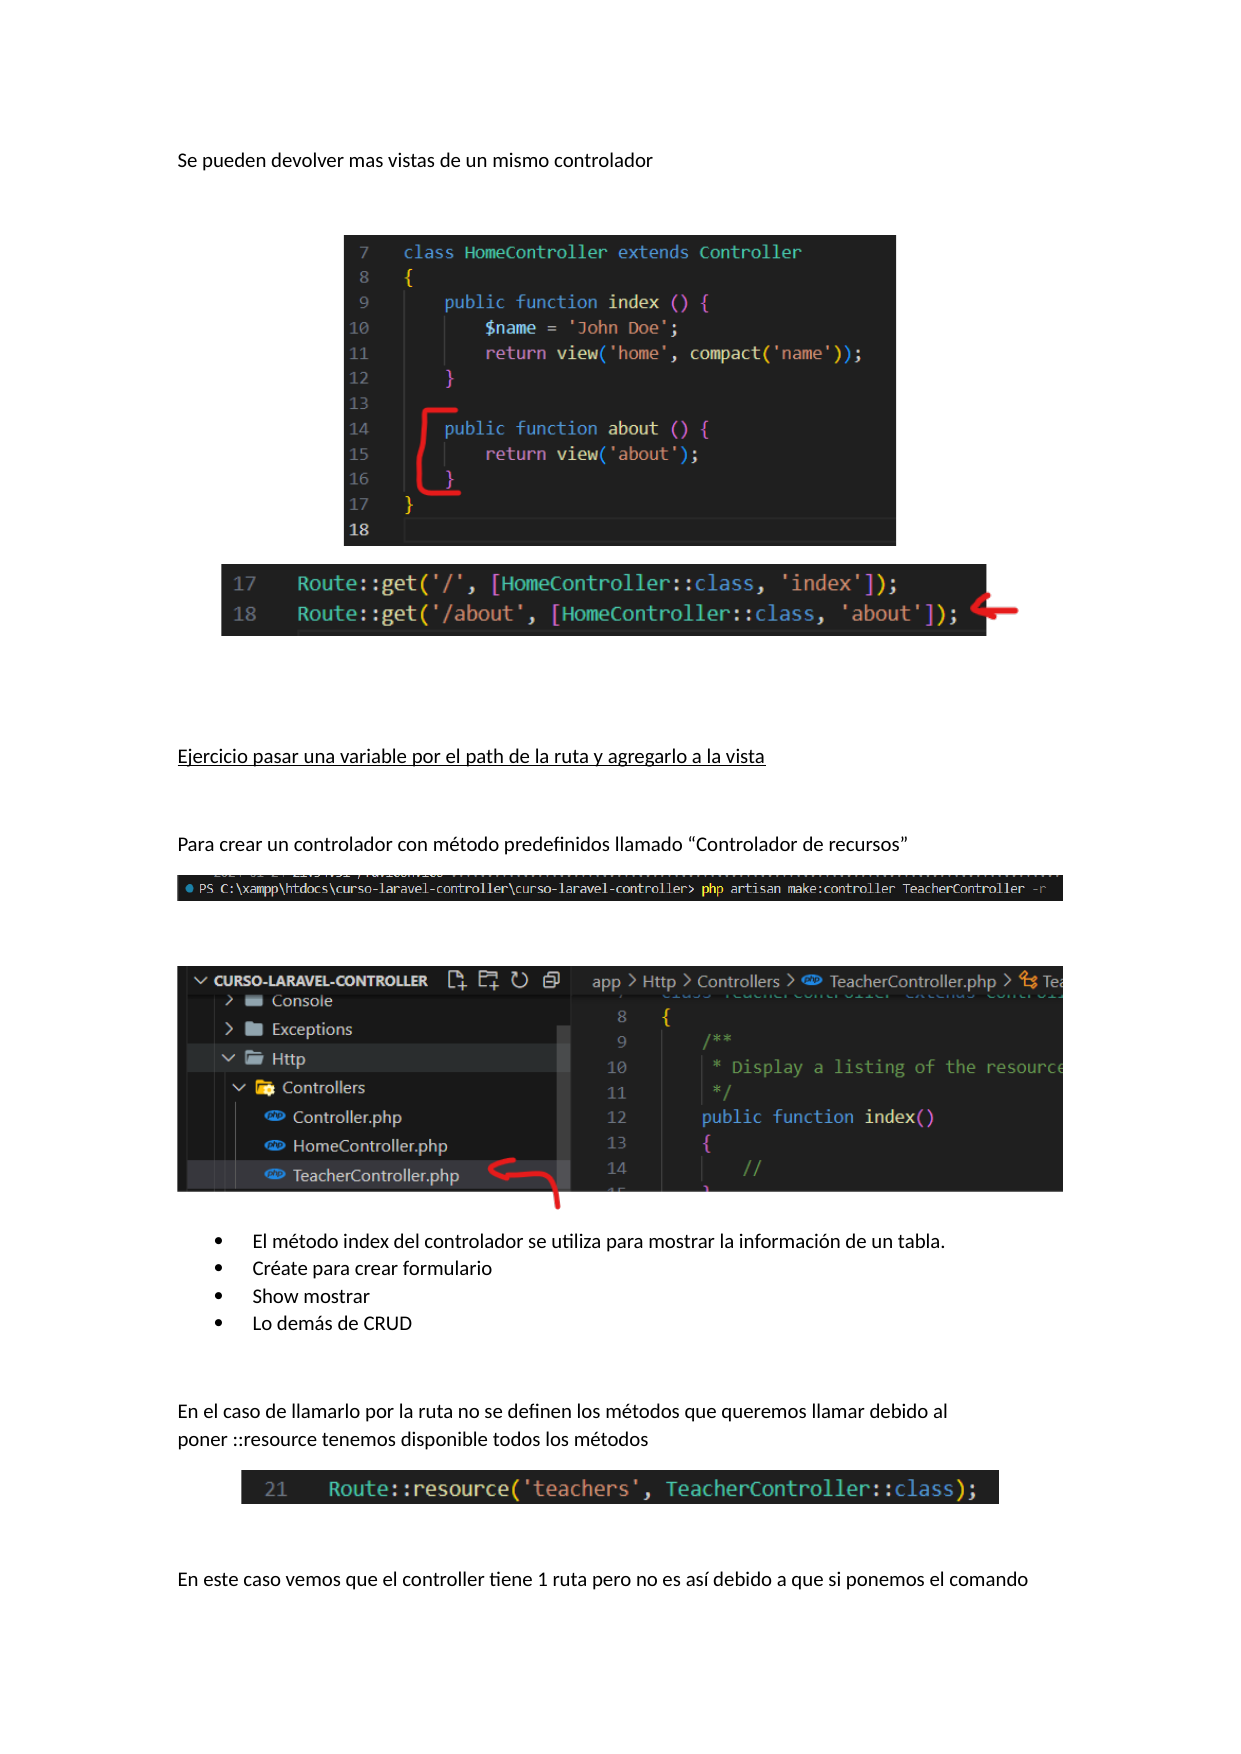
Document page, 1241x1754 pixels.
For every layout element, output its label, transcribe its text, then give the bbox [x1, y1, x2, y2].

text Para crear un controlador con método predefinidos llamado “Controlador de recursos” [177, 831, 1063, 856]
picture [221, 564, 1019, 636]
list El método index del controlador se utiliza para mostrar la información de un tabla. [215, 1228, 1063, 1254]
list Show mostrar [215, 1283, 1063, 1308]
text Se pueden devolver mas vistas de un mismo controlador [177, 148, 1063, 173]
list Lo demás de CRUD [215, 1310, 1063, 1336]
picture [343, 235, 897, 546]
picture [177, 966, 1063, 1210]
picture [241, 1470, 999, 1504]
text En el caso de llamarlo por la ruta no se definen los métodos que queremos llamar debido al poner ::resource tenemos disponible todos los métodos [177, 1398, 1063, 1451]
picture [177, 875, 1063, 901]
text En este caso vemos que el controller tiene 1 ruta pero no es así debido a que si ponemos el comando [177, 1567, 1063, 1592]
list Créate para crear formulario [215, 1256, 1063, 1281]
text Ejercicio pasar una variable por el path de la ruta y agregarlo a la vista [177, 743, 1063, 768]
